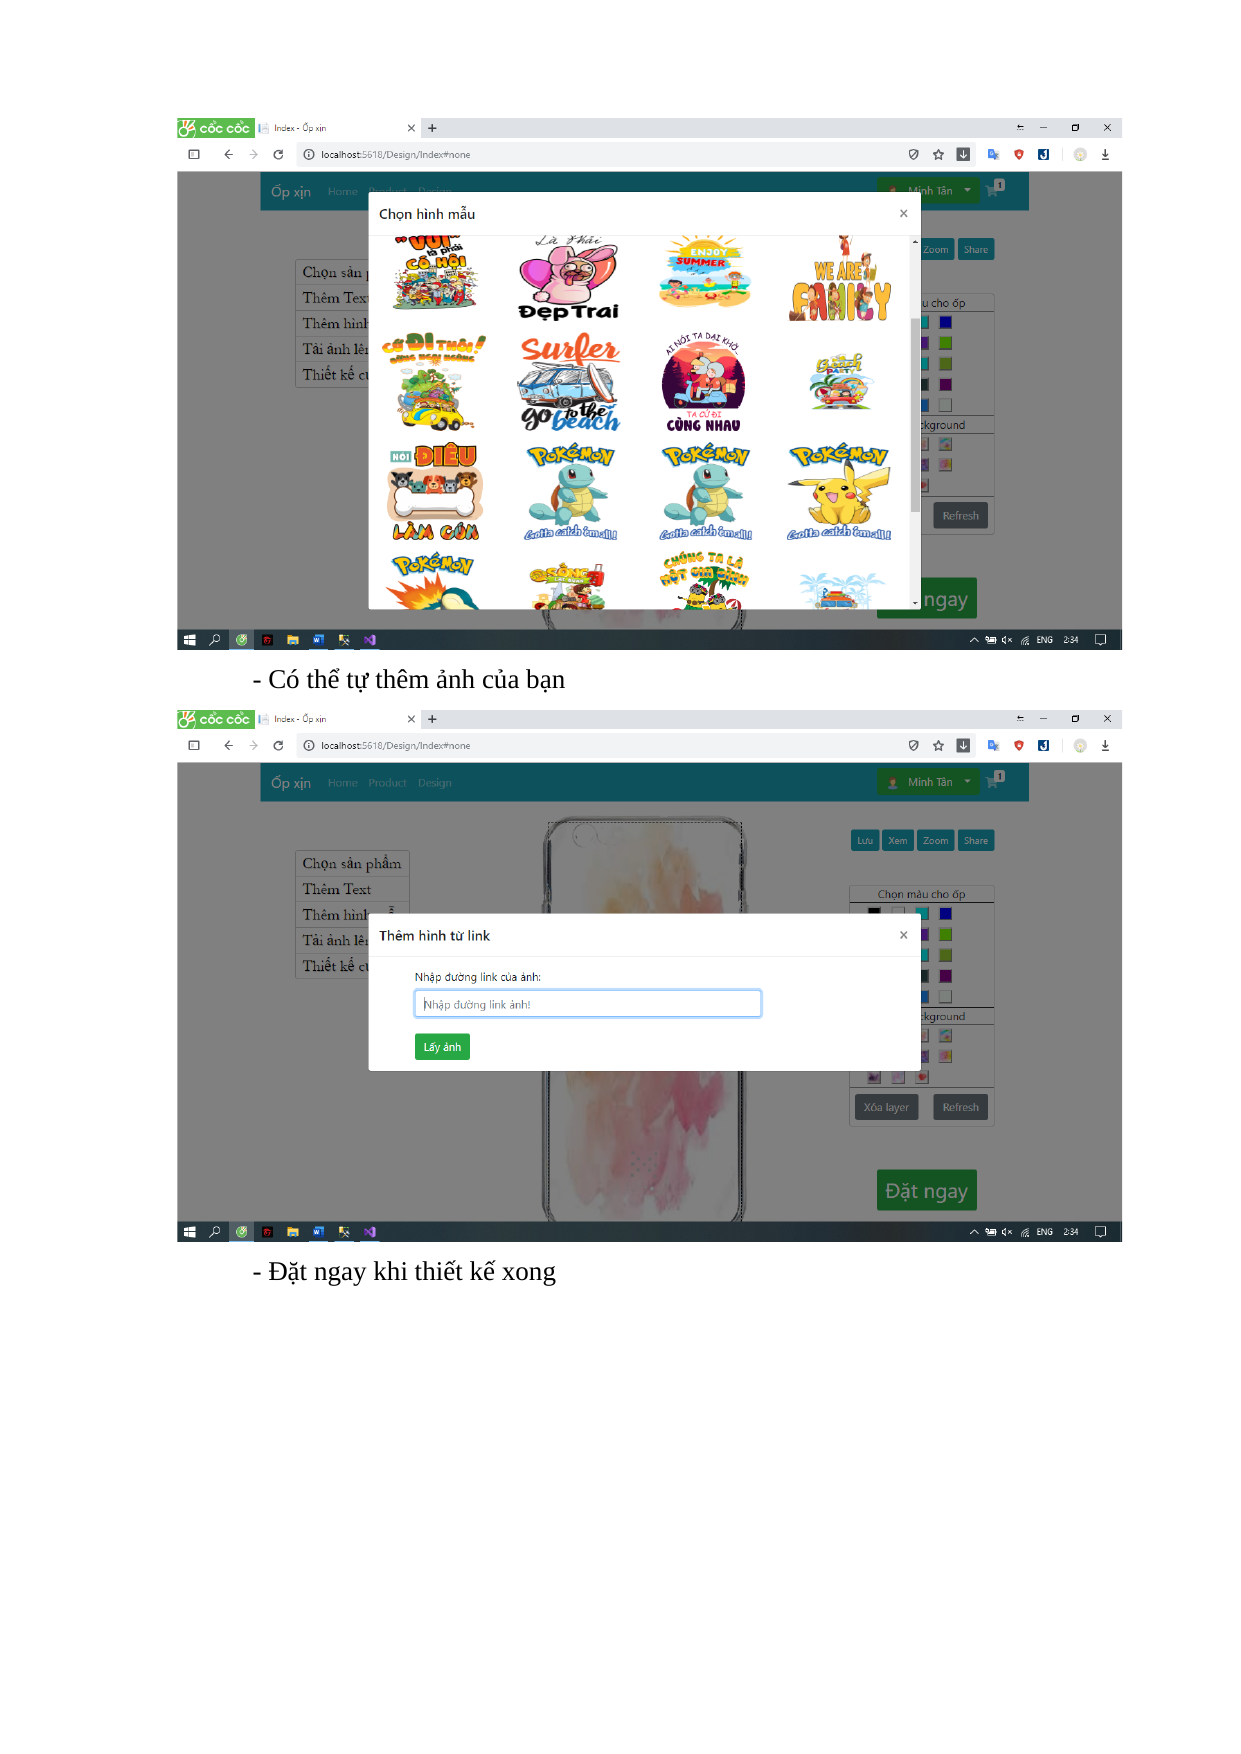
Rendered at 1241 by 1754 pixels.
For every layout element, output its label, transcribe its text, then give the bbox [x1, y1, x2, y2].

picture [177, 710, 1123, 1242]
text - Đặt ngay khi thiết kế xong [177, 1255, 1122, 1286]
picture [177, 118, 1123, 650]
text - Có thể tự thêm ảnh của bạn [177, 663, 1122, 694]
